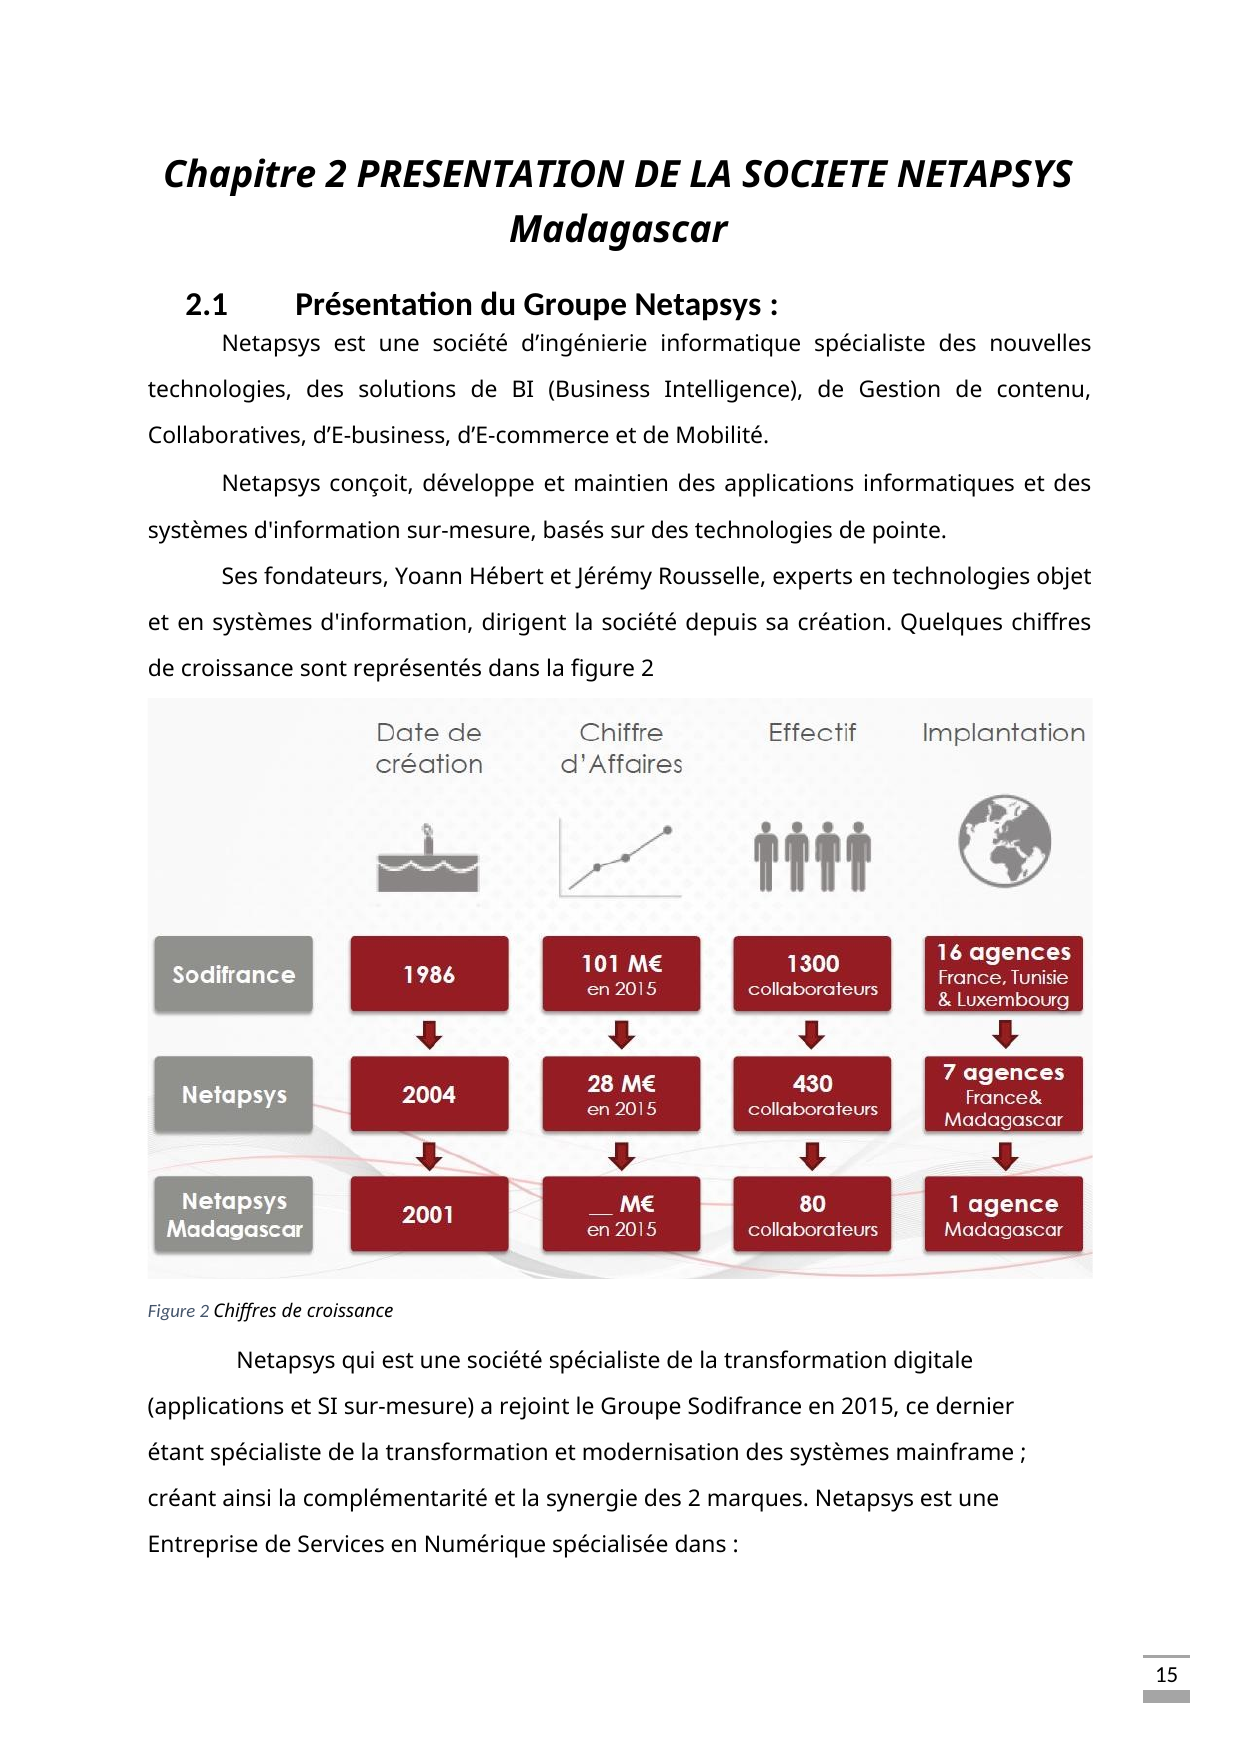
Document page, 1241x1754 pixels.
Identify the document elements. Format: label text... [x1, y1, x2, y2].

subtitle PRESENTATION DE LA SOCIETE NETAPSYS Madagascar [148, 148, 1093, 254]
text Netapsys est une société d’ingénierie informatique spécialiste des nouvelles technologies, des solutions de BI (Business Intelligence), de Gestion de contenu, Collaboratives, d’E-business, d’E-commerce et de Mobilité. [148, 327, 1093, 450]
list Présentation du Groupe Netapsys : [185, 283, 1093, 323]
text Ses fondateurs, Yoann Hébert et Jérémy Rousselle, experts en technologies objet et en systèmes d'information, dirigent la société depuis sa création. Quelques chiffres de croissance sont représentés dans la figure 2 [148, 560, 1093, 684]
picture [147, 698, 1093, 1279]
text Netapsys qui est une société spécialiste de la transformation digitale (applications et SI sur-mesure) a rejoint le Groupe Sodifrance en 2015, ce dernier étant spécialiste de la transformation et modernisation des systèmes mainframe ; créant ainsi la complémentarité et la synergie des 2 marques. Netapsys est une Entreprise de Services en Numérique spécialisée dans : [147, 1344, 1043, 1559]
text Netapsys conçoit, développe et maintien des applications informatiques et des systèmes d'information sur-mesure, basés sur des technologies de pointe. [148, 467, 1093, 545]
